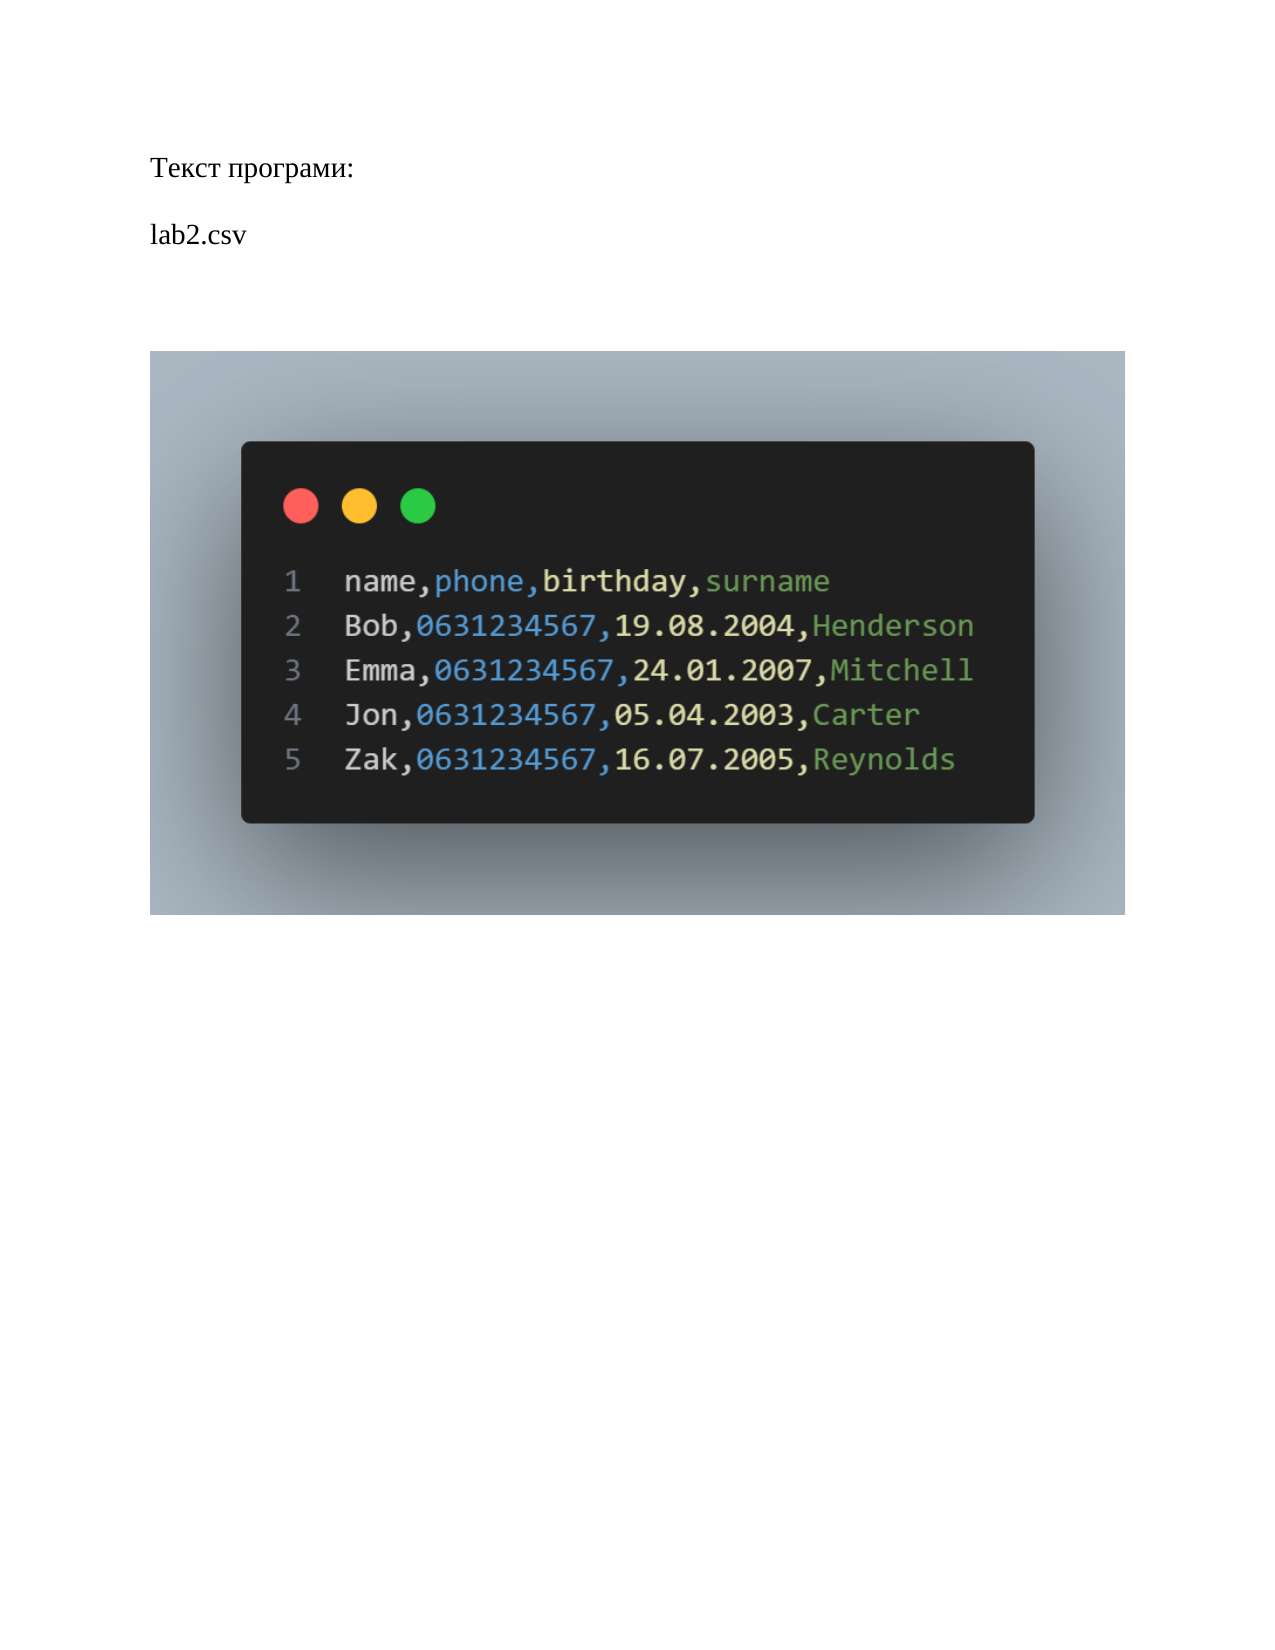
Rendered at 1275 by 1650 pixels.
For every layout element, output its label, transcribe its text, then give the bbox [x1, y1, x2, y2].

text lab2.csv [150, 217, 1125, 251]
text Текст програми: [150, 150, 1125, 183]
picture [150, 351, 1125, 915]
